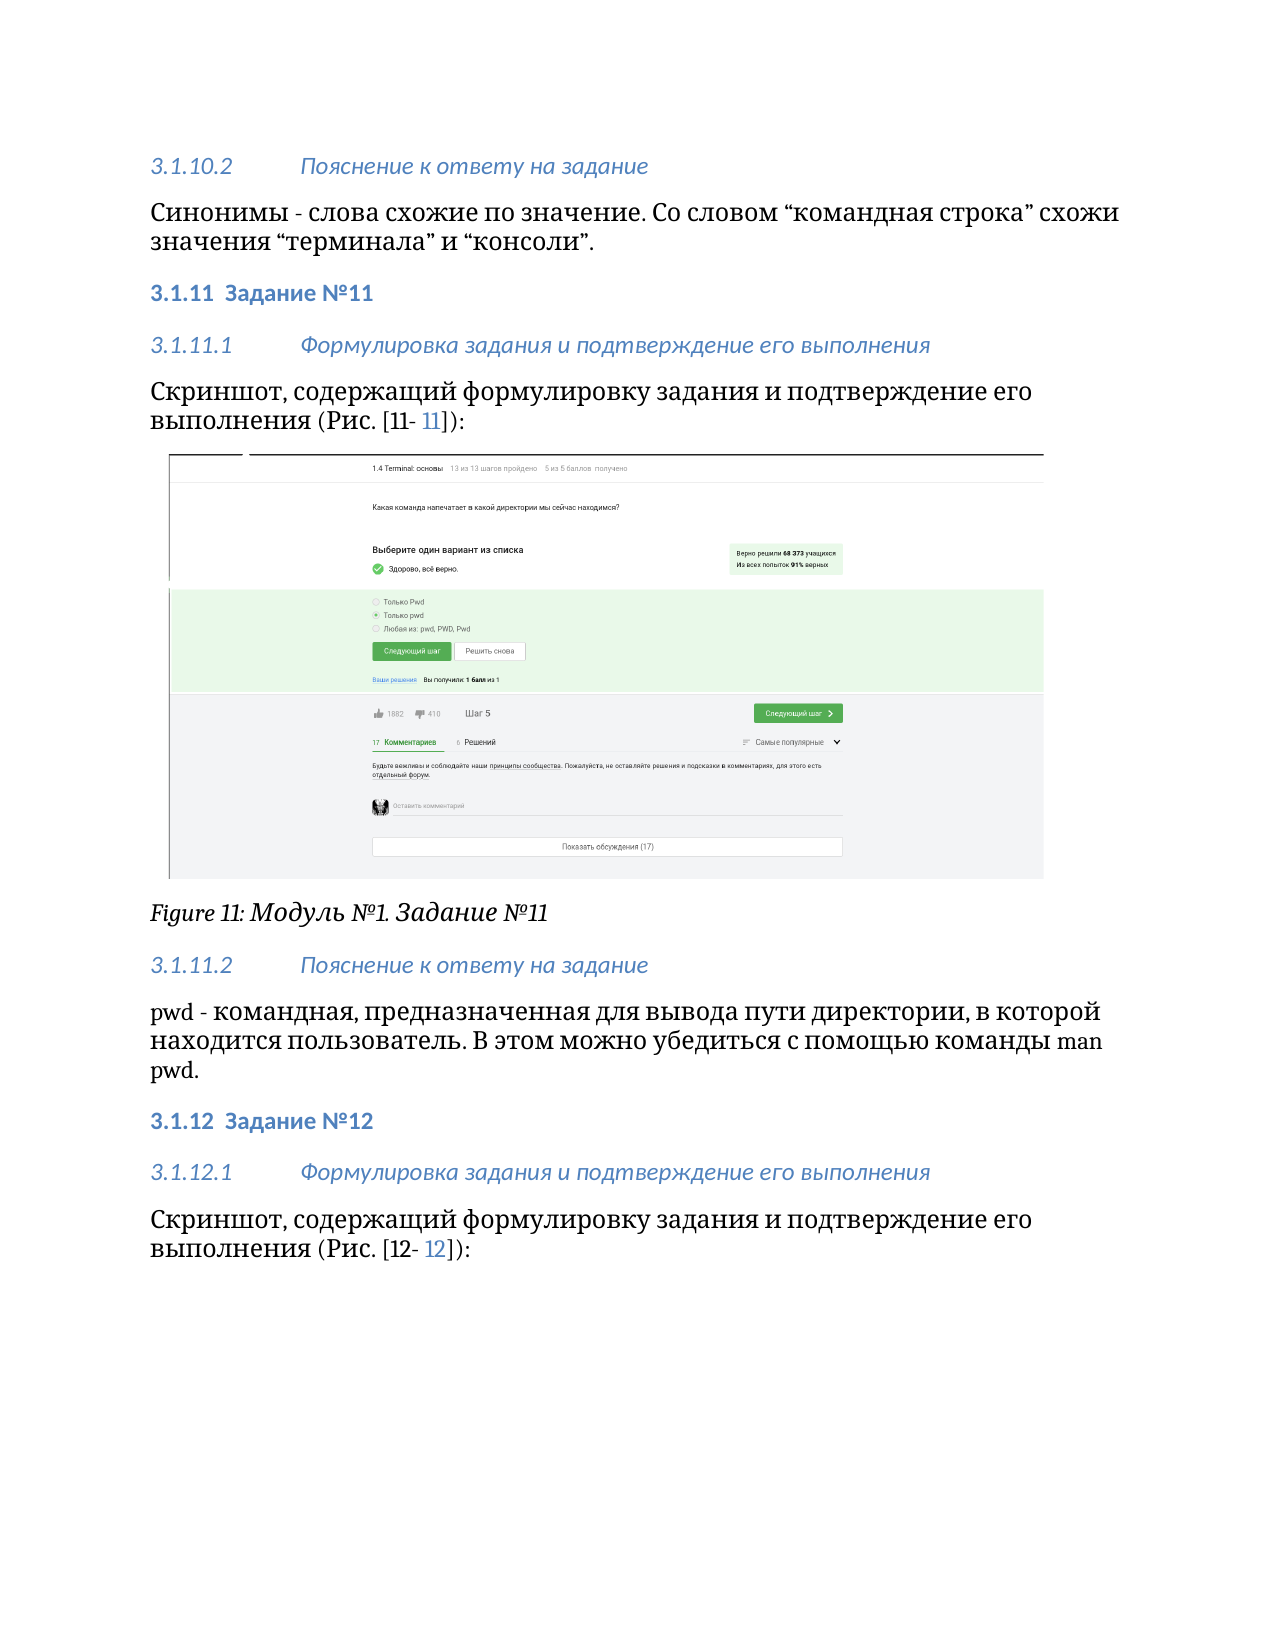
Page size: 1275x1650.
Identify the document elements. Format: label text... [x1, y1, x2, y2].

text pwd - командная, предназначенная для вывода пути директории, в которой находится пользователь. В этом можно убедиться с помощью команды man pwd. [150, 998, 1125, 1084]
subtitle 3.1.11.1 Формулировка задания и подтверждение его выполнения [150, 329, 1125, 359]
text Figure 11: Модуль №1. Задание №11 [150, 899, 1125, 928]
text Синонимы - слова схожие по значение. Со словом “командная строка” схожи значения “терминала” и “консоли”. [150, 199, 1125, 257]
text Скриншот, содержащий формулировку задания и подтверждение его выполнения (Рис. [11- 11]): [150, 378, 1125, 436]
subtitle 3.1.12 Задание №12 [150, 1105, 1125, 1136]
subtitle 3.1.11 Задание №11 [150, 278, 1125, 308]
text Скриншот, содержащий формулировку задания и подтверждение его выполнения (Рис. [12- 12]): [150, 1206, 1125, 1263]
subtitle 3.1.12.1 Формулировка задания и подтверждение его выполнения [150, 1156, 1125, 1187]
subtitle 3.1.10.2 Пояснение к ответу на задание [150, 150, 1125, 181]
picture [168, 454, 1044, 879]
subtitle 3.1.11.2 Пояснение к ответу на задание [150, 949, 1125, 979]
